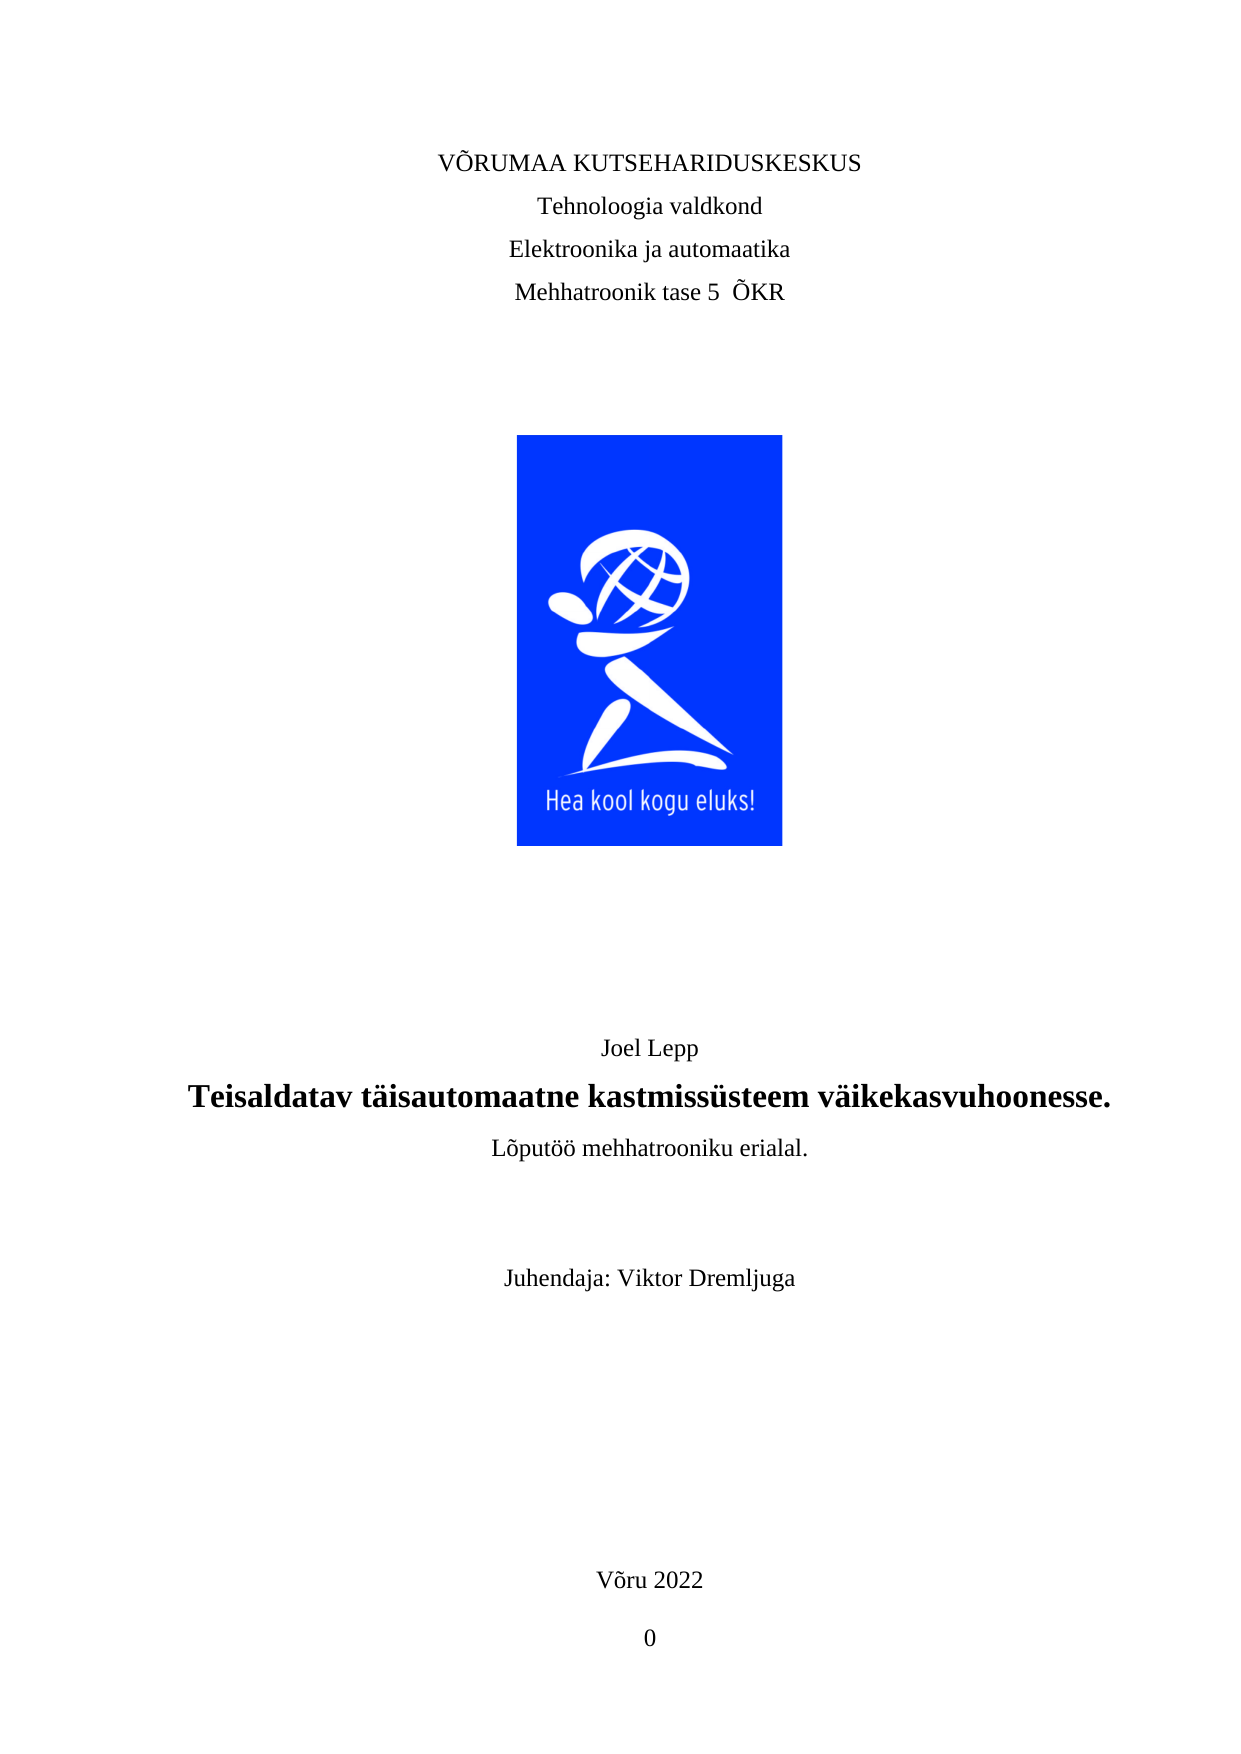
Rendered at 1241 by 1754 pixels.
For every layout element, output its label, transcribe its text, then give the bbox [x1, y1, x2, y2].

text Juhendaja: Viktor Dremljuga [177, 1263, 1122, 1292]
text Teisaldatav täisautomaatne kastmissüsteem väikekasvuhoonesse. [177, 1076, 1122, 1114]
text Joel Lepp [177, 1033, 1122, 1062]
text Võru 2022 [177, 1565, 1122, 1593]
picture [516, 435, 783, 846]
text Lõputöö mehhatrooniku erialal. [177, 1133, 1122, 1162]
text Mehhatroonik tase 5 ÕKR [177, 277, 1122, 306]
text Tehnoloogia valdkond [177, 191, 1122, 219]
text Elektroonika ja automaatika [177, 234, 1122, 263]
text VÕRUMAA KUTSEHARIDUSKESKUS [177, 148, 1122, 176]
